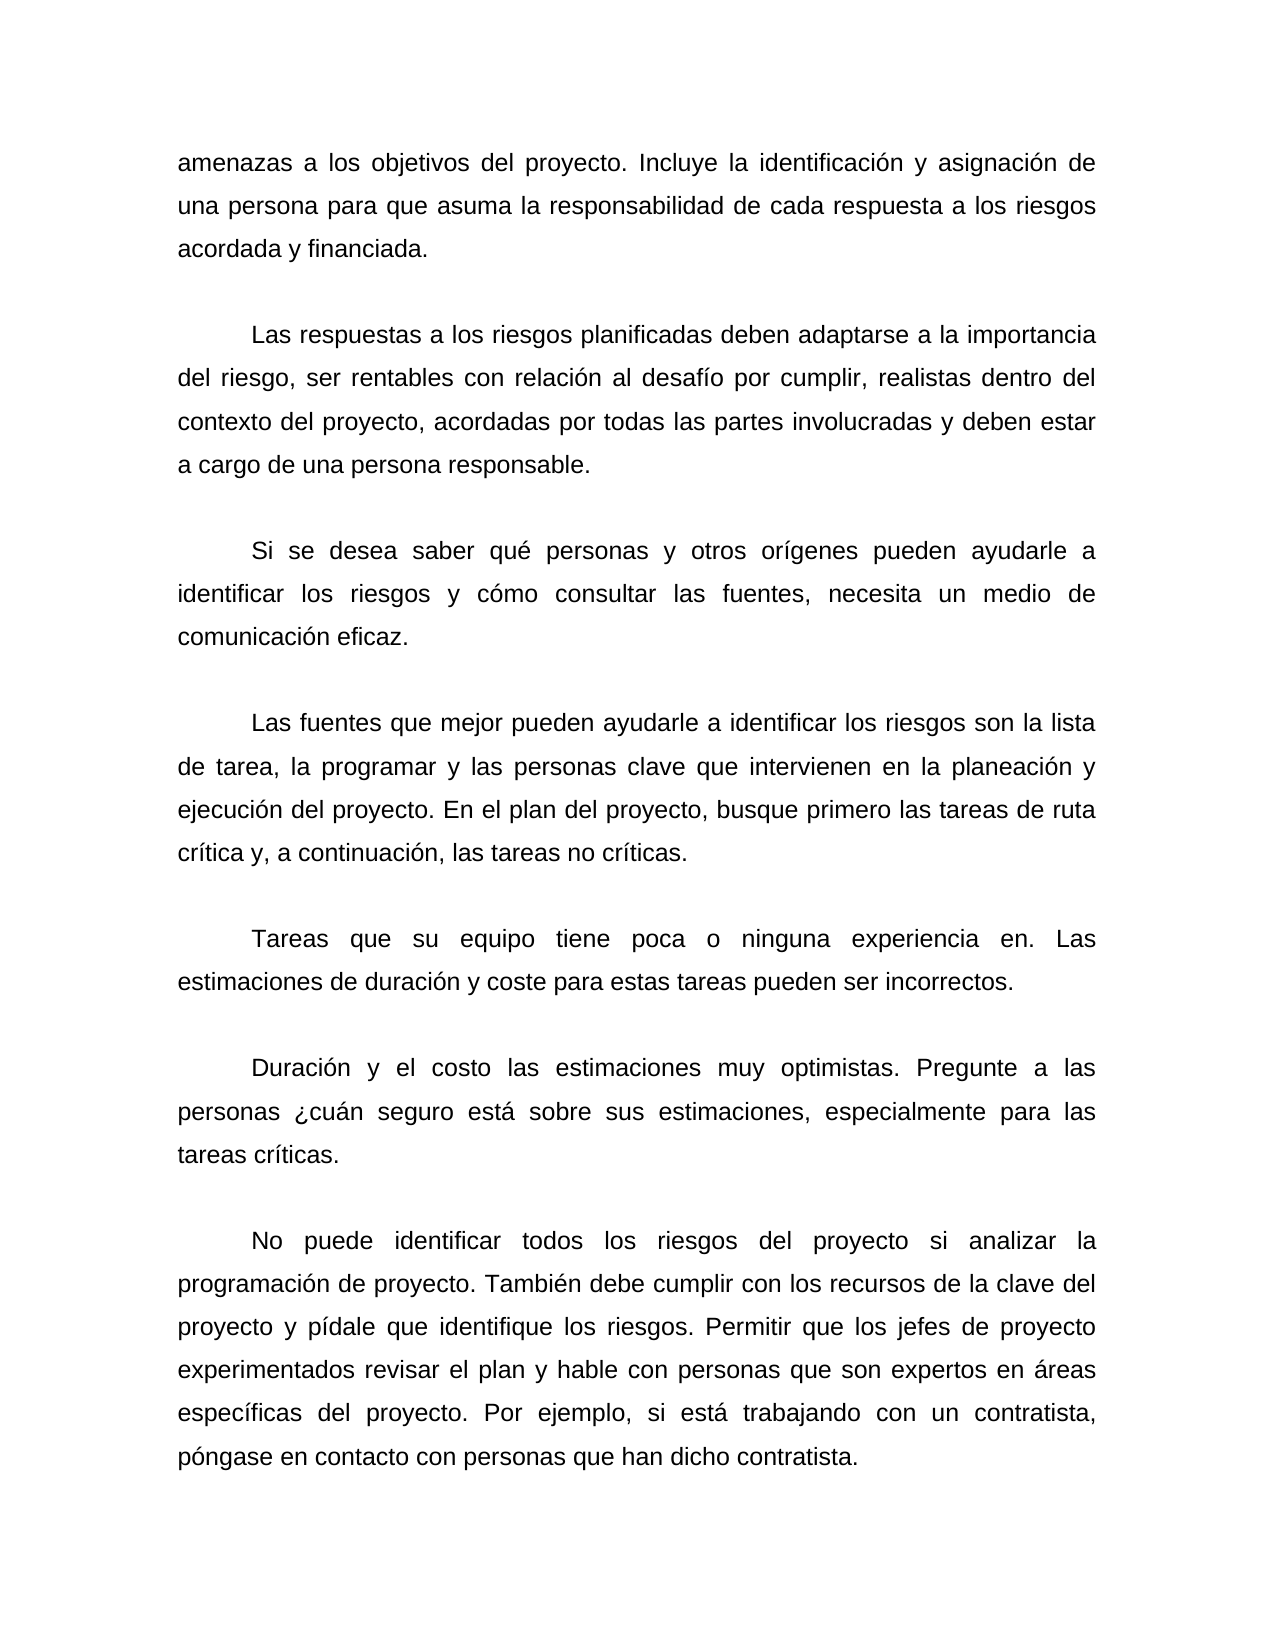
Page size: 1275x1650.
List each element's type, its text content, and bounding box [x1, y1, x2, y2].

text No puede identificar todos los riesgos del proyecto si analizar la programación de proyecto. También debe cumplir con los recursos de la clave del proyecto y pídale que identifique los riesgos. Permitir que los jefes de proyecto experimentados revisar el plan y hable con personas que son expertos en áreas específicas del proyecto. Por ejemplo, si está trabajando con un contratista, póngase en contacto con personas que han dicho contratista. [177, 1226, 1098, 1470]
text Si se desea saber qué personas y otros orígenes pueden ayudarle a identificar los riesgos y cómo consultar las fuentes, necesita un medio de comunicación eficaz. [177, 536, 1098, 651]
text Las fuentes que mejor pueden ayudarle a identificar los riesgos son la lista de tarea, la programar y las personas clave que intervienen en la planeación y ejecución del proyecto. En el plan del proyecto, busque primero las tareas de ruta crítica y, a continuación, las tareas no críticas. [177, 708, 1098, 866]
text Duración y el costo las estimaciones muy optimistas. Pregunte a las personas ¿cuán seguro está sobre sus estimaciones, especialmente para las tareas críticas. [177, 1053, 1098, 1168]
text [177, 148, 1098, 263]
text Las respuestas a los riesgos planificadas deben adaptarse a la importancia del riesgo, ser rentables con relación al desafío por cumplir, realistas dentro del contexto del proyecto, acordadas por todas las partes involucradas y deben estar a cargo de una persona responsable. [177, 320, 1098, 478]
text Tareas que su equipo tiene poca o ninguna experiencia en. Las estimaciones de duración y coste para estas tareas pueden ser incorrectos. [177, 924, 1098, 996]
